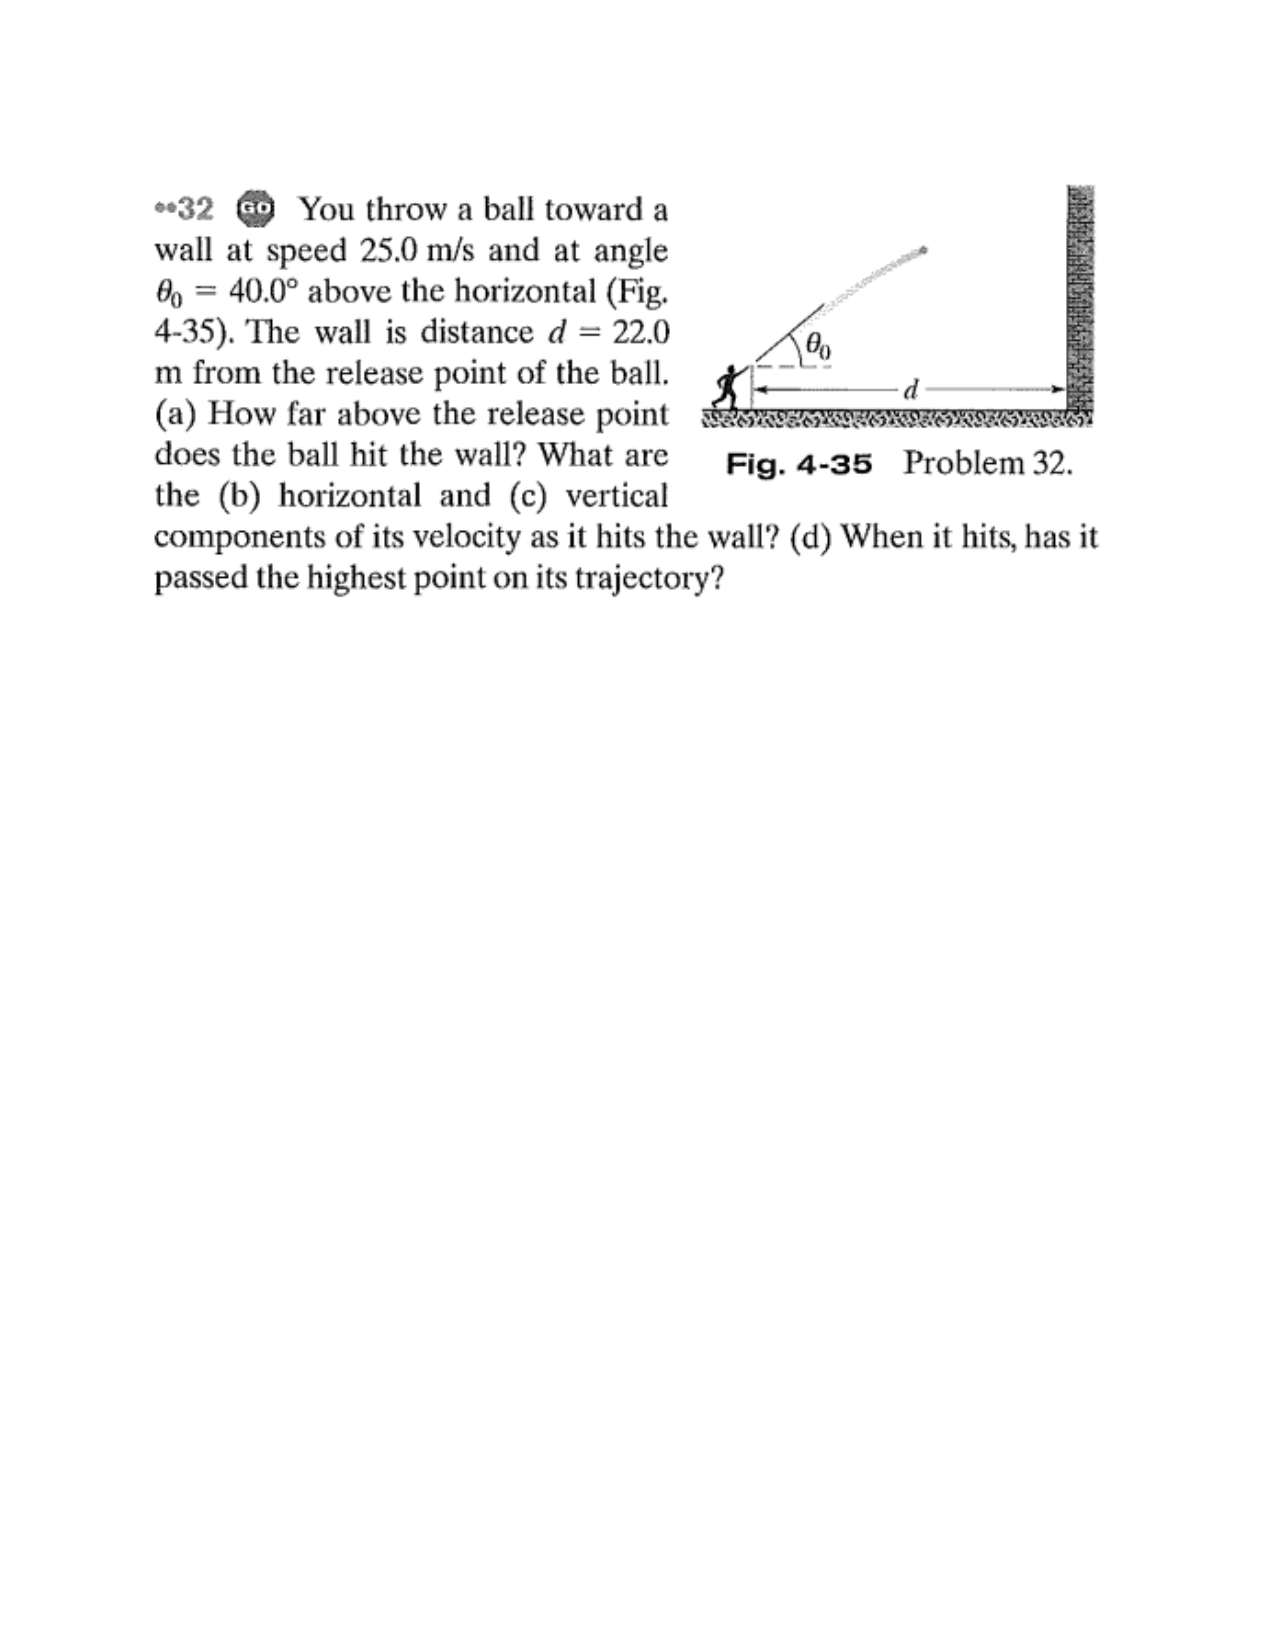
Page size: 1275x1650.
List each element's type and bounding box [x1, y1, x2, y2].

picture [135, 180, 1122, 610]
